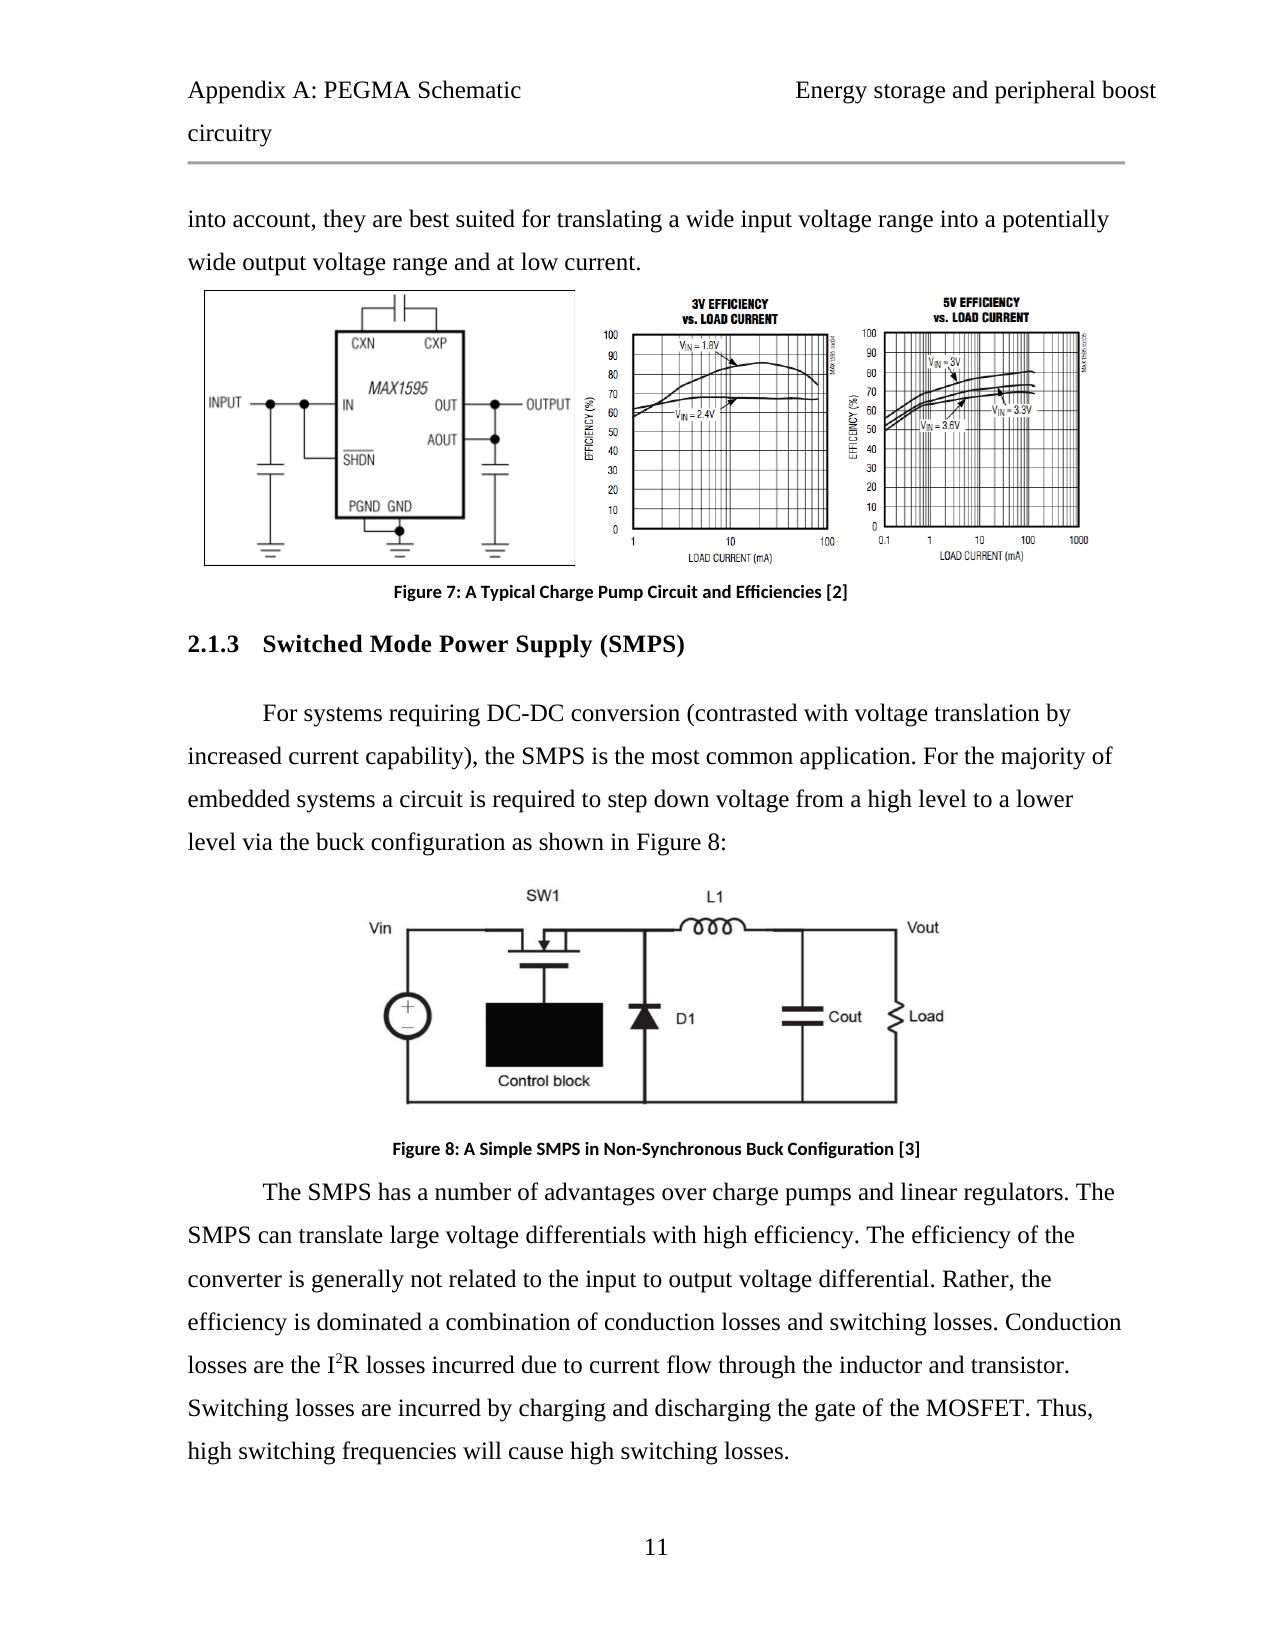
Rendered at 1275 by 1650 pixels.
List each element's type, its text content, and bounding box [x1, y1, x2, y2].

text Figure 7: A Typical Charge Pump Circuit and Efficiencies [187, 580, 1125, 603]
subtitle Switched Mode Power Supply (SMPS) [187, 629, 1125, 658]
text For systems requiring DC-DC conversion (contrasted with voltage translation by increased current capability), the SMPS is the most common application. For the majority of embedded systems a circuit is required to step down voltage from a high level to a lower level via the buck configuration as shown in Figure 8: [187, 698, 1125, 856]
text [187, 204, 1125, 276]
text The SMPS has a number of advantages over charge pumps and linear regulators. The SMPS can translate large voltage differentials with high efficiency. The efficiency of the converter is generally not related to the input to output voltage differential. Rather, the efficiency is dominated a combination of conduction losses and switching losses. Conduction losses are the I2R losses incurred due to current flow through the inductor and transistor. Switching losses are incurred by charging and discharging the gate of the MOSFET. Thus, high switching frequencies will cause high switching losses. [187, 1177, 1125, 1465]
text Figure 8: A Simple SMPS in Non-Synchronous Buck Configuration [187, 1137, 1125, 1160]
picture [360, 870, 953, 1123]
picture [204, 290, 1109, 566]
